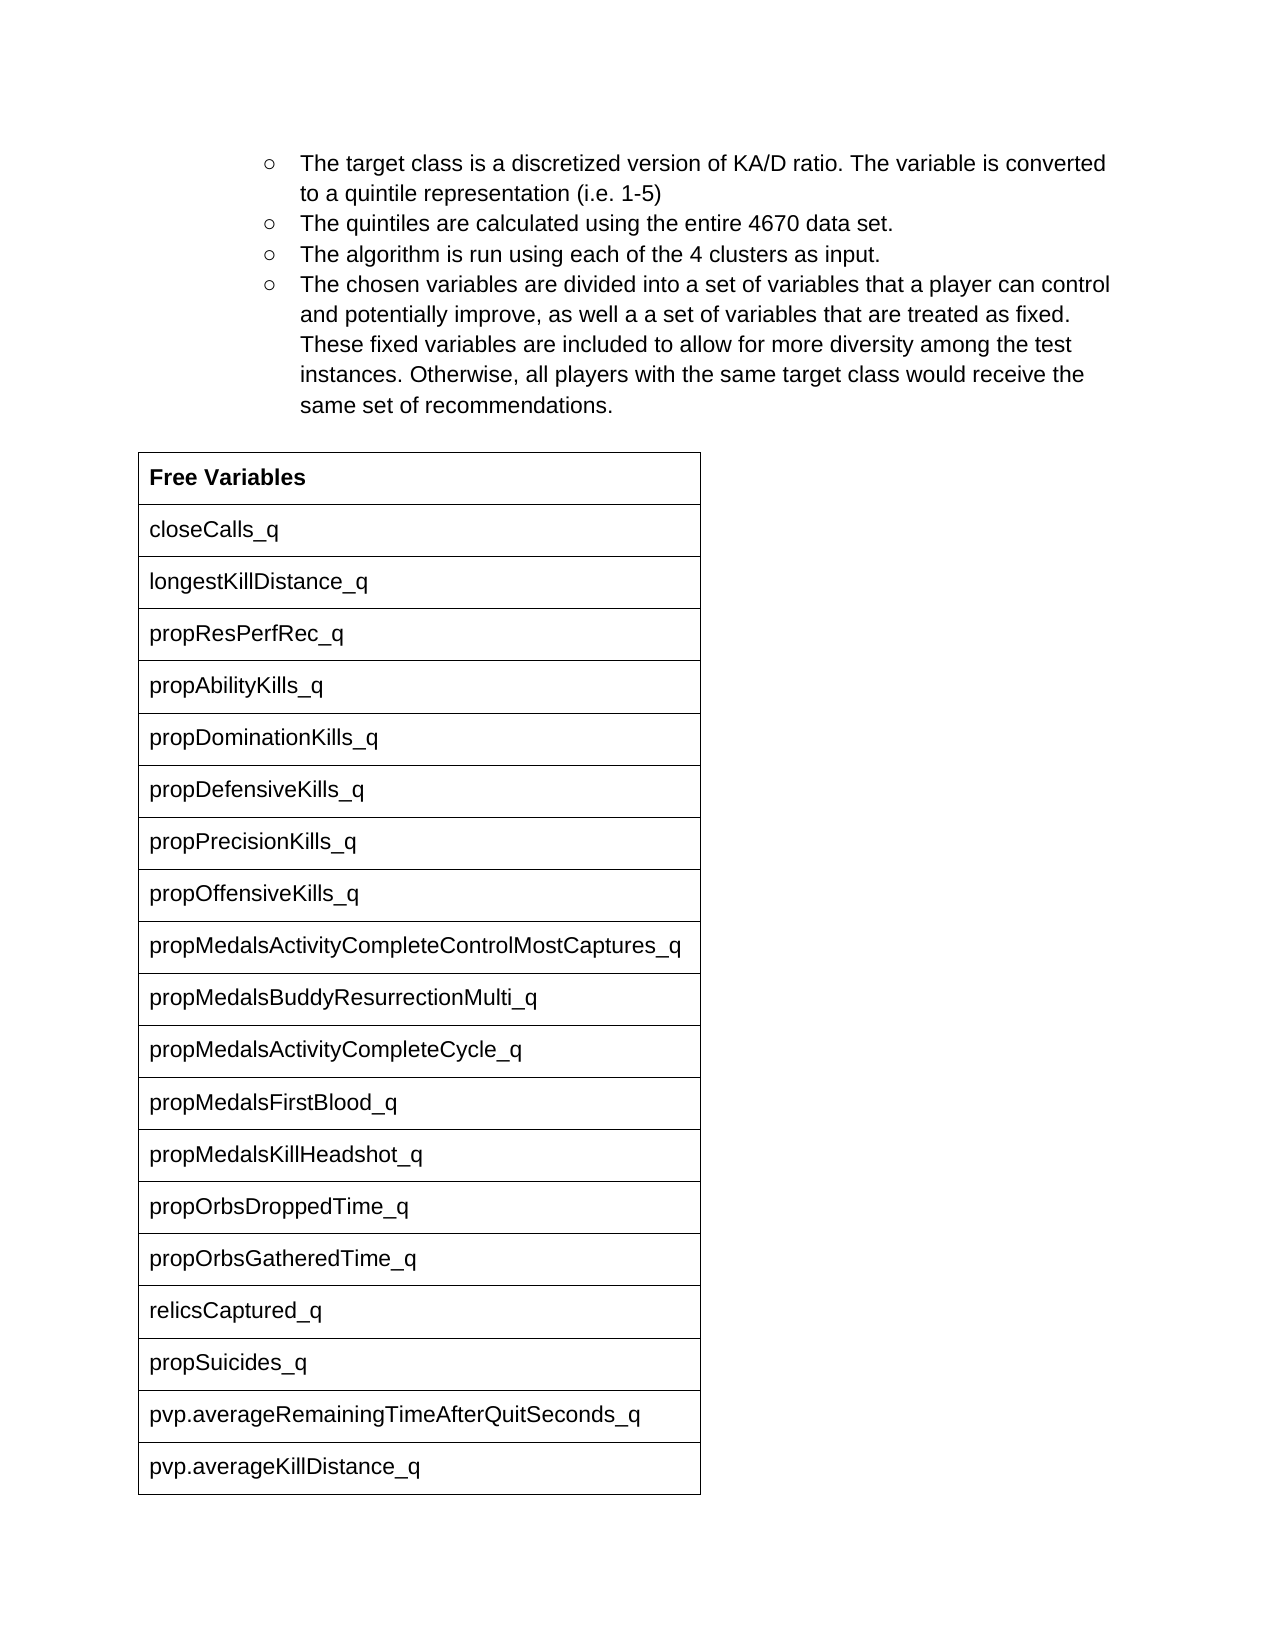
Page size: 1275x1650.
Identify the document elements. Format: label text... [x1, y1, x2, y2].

table_cell propMedalsBuddyResurrectionMulti_q [139, 974, 700, 1025]
table_cell closeCalls_q [139, 505, 700, 556]
table_header Free Variables [139, 453, 700, 504]
list The chosen variables are divided into a set of variables that a player can control and potentially improve, as well a a set of variables that are treated as fixed. These fixed variables are included to allow for more diversity among the test instances. Otherwise, all players with the same target class would receive the same set of recommendations. [262, 271, 1125, 418]
table_cell propDefensiveKills_q [139, 766, 700, 817]
table_cell propMedalsActivityCompleteCycle_q [139, 1026, 700, 1077]
table_cell longestKillDistance_q [139, 557, 700, 608]
list The target class is a discretized version of KA/D ratio. The variable is converted to a quintile representation (i.e. 1-5) [262, 150, 1125, 207]
table_cell propOrbsDroppedTime_q [139, 1182, 700, 1233]
table_cell propPrecisionKills_q [139, 818, 700, 869]
table_cell pvp.averageKillDistance_q [139, 1443, 700, 1494]
table_cell propOrbsGatheredTime_q [139, 1234, 700, 1285]
list The quintiles are calculated using the entire 4670 data set. [262, 210, 1125, 237]
table_cell pvp.averageRemainingTimeAfterQuitSeconds_q [139, 1391, 700, 1442]
table_cell propDominationKills_q [139, 714, 700, 764]
table_cell relicsCaptured_q [139, 1286, 700, 1337]
list The algorithm is run using each of the 4 clusters as input. [262, 241, 1125, 267]
table_cell propSuicides_q [139, 1339, 700, 1389]
table_cell propAbilityKills_q [139, 661, 700, 712]
table_cell propMedalsActivityCompleteControlMostCaptures_q [139, 922, 700, 973]
table_cell propResPerfRec_q [139, 609, 700, 660]
table_cell propMedalsKillHeadshot_q [139, 1130, 700, 1181]
table_cell propOffensiveKills_q [139, 870, 700, 921]
table_cell propMedalsFirstBlood_q [139, 1078, 700, 1129]
